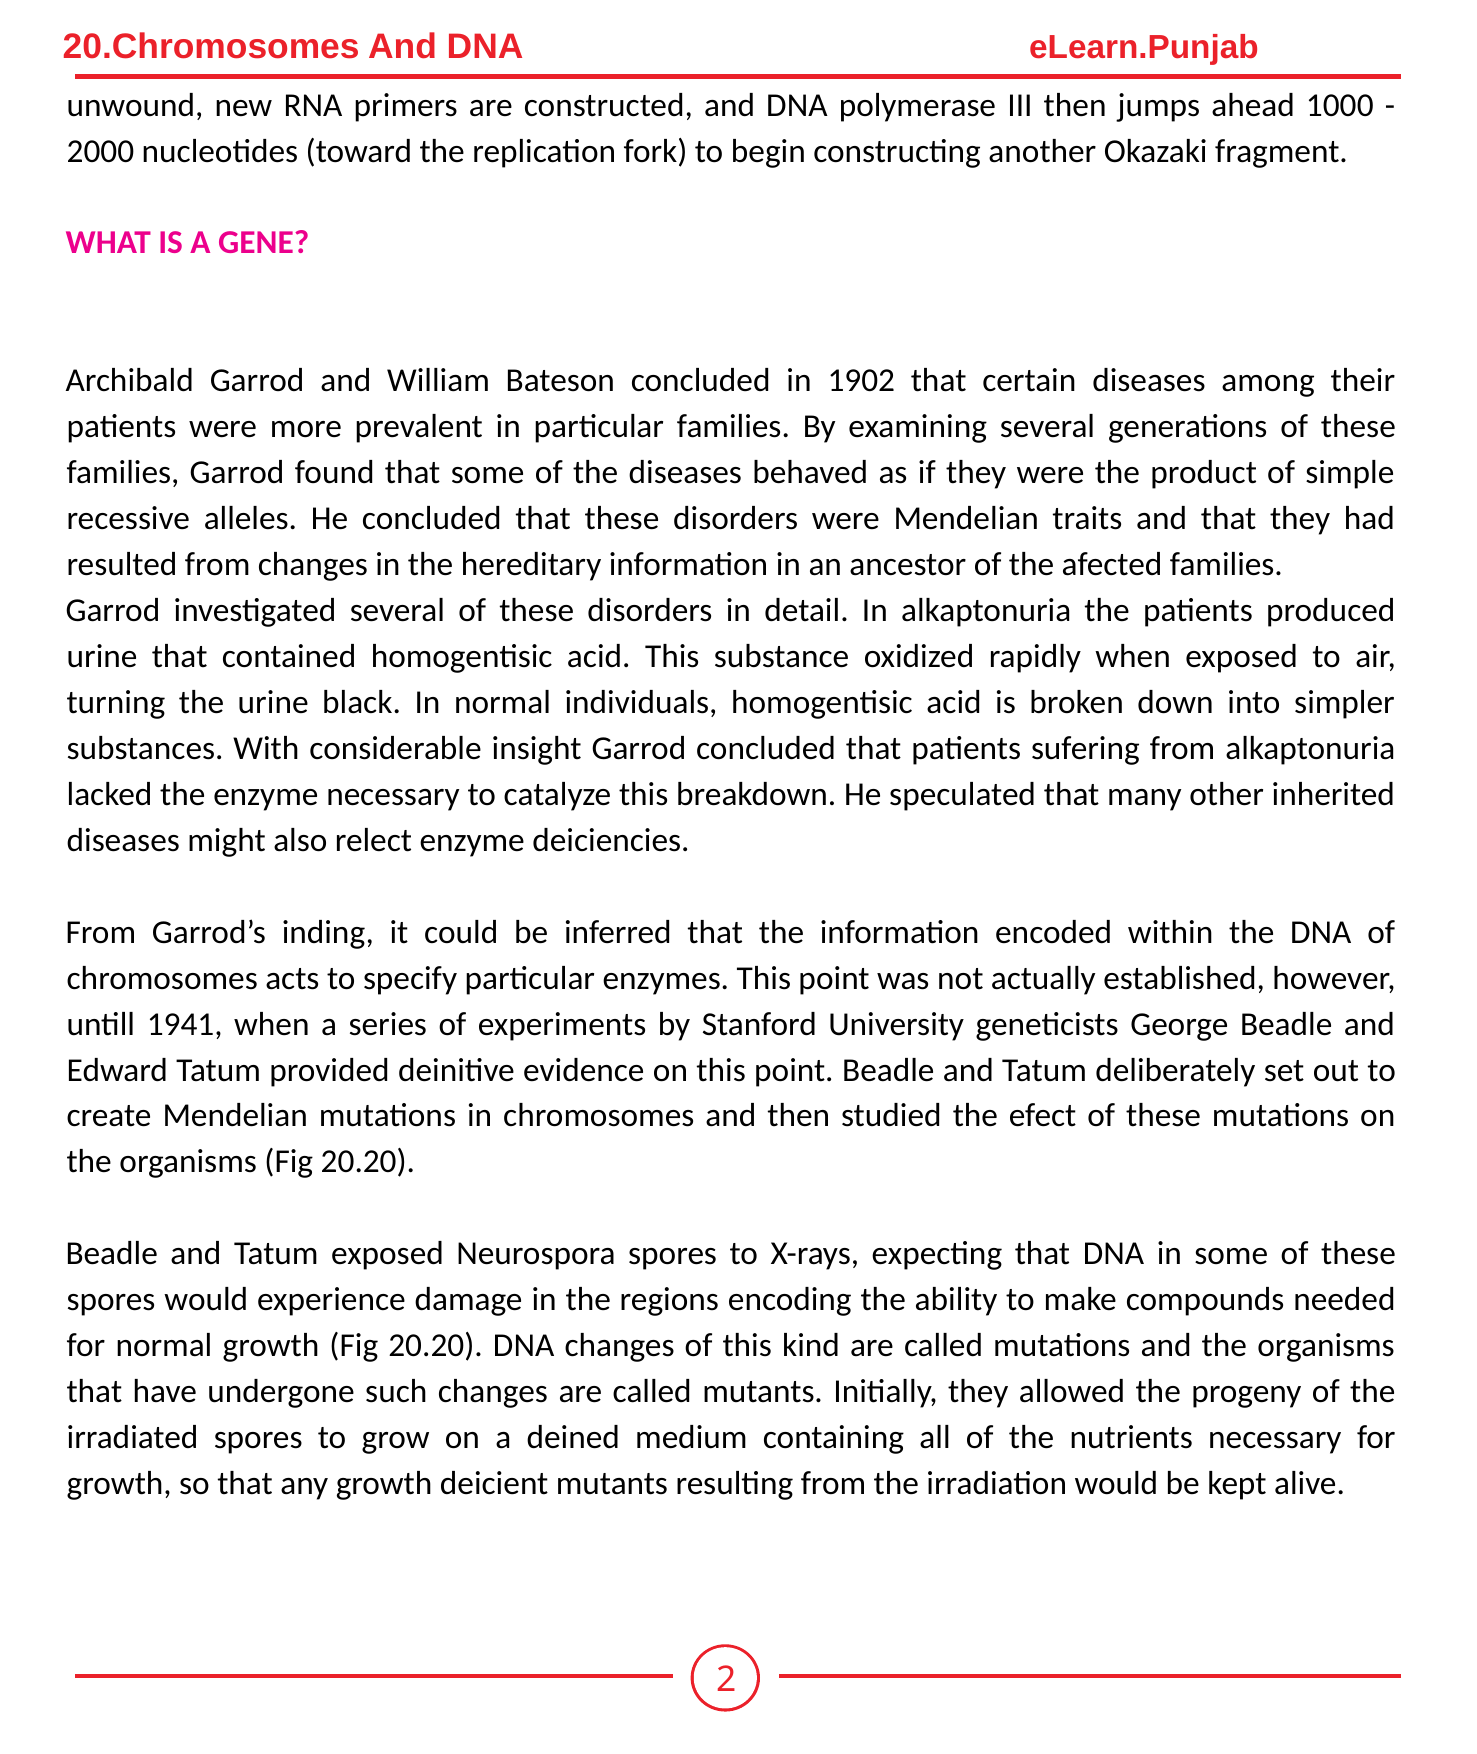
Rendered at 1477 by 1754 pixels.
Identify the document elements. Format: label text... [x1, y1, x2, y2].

text Archibald Garrod and William Bateson concluded in 1902 that certain diseases among their patients were more prevalent in particular families. By examining several generations of these families, Garrod found that some of the diseases behaved as if they were the product of simple recessive alleles. He concluded that these disorders were Mendelian traits and that they had resulted from changes in the hereditary information in an ancestor of the afected families. [65, 359, 1397, 584]
text WHAT IS A GENE? [65, 222, 1406, 262]
text From Garrod’s inding, it could be inferred that the information encoded within the DNA of chromosomes acts to specify particular enzymes. This point was not actually established, however, untill 1941, when a series of experiments by Stanford University geneticists George Beadle and Edward Tatum provided deinitive evidence on this point. Beadle and Tatum deliberately set out to create Mendelian mutations in chromosomes and then studied the efect of these mutations on the organisms (Fig 20.20). [65, 911, 1397, 1181]
text Beadle and Tatum exposed Neurospora spores to X-rays, expecting that DNA in some of these spores would experience damage in the regions encoding the ability to make compounds needed for normal growth (Fig 20.20). DNA changes of this kind are called mutations and the organisms that have undergone such changes are called mutants. Initially, they allowed the progeny of the irradiated spores to grow on a deined medium containing all of the nutrients necessary for growth, so that any growth deicient mutants resulting from the irradiation would be kept alive. [65, 1232, 1397, 1502]
text Garrod investigated several of these disorders in detail. In alkaptonuria the patients produced urine that contained homogentisic acid. This substance oxidized rapidly when exposed to air, turning the urine black. In normal individuals, homogentisic acid is broken down into simpler substances. With considerable insight Garrod concluded that patients sufering from alkaptonuria lacked the enzyme necessary to catalyze this breakdown. He speculated that many other inherited diseases might also relect enzyme deiciencies. [65, 589, 1397, 860]
